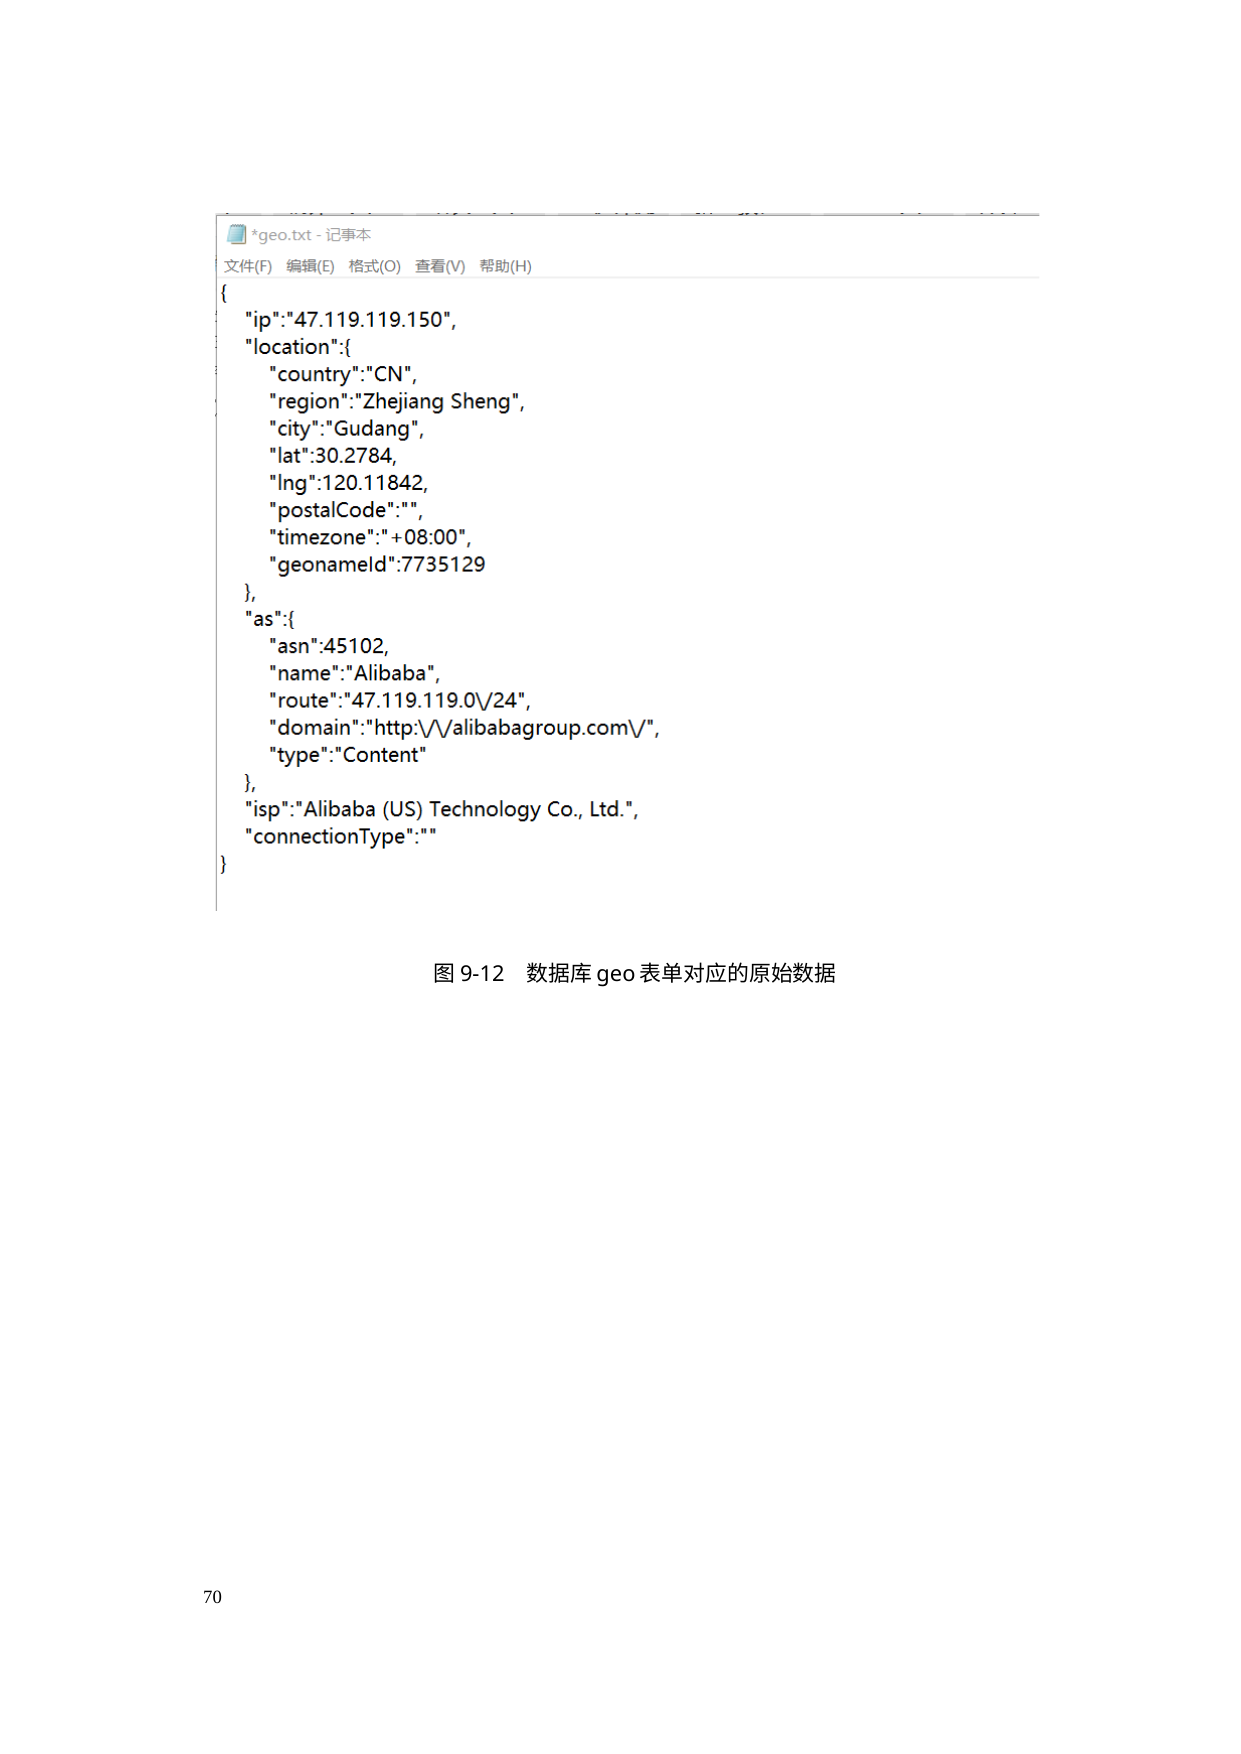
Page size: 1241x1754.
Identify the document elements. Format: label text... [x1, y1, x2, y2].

text 图9-12 数据库geo表单对应的原始数据 [165, 956, 1104, 988]
picture [215, 213, 1040, 911]
